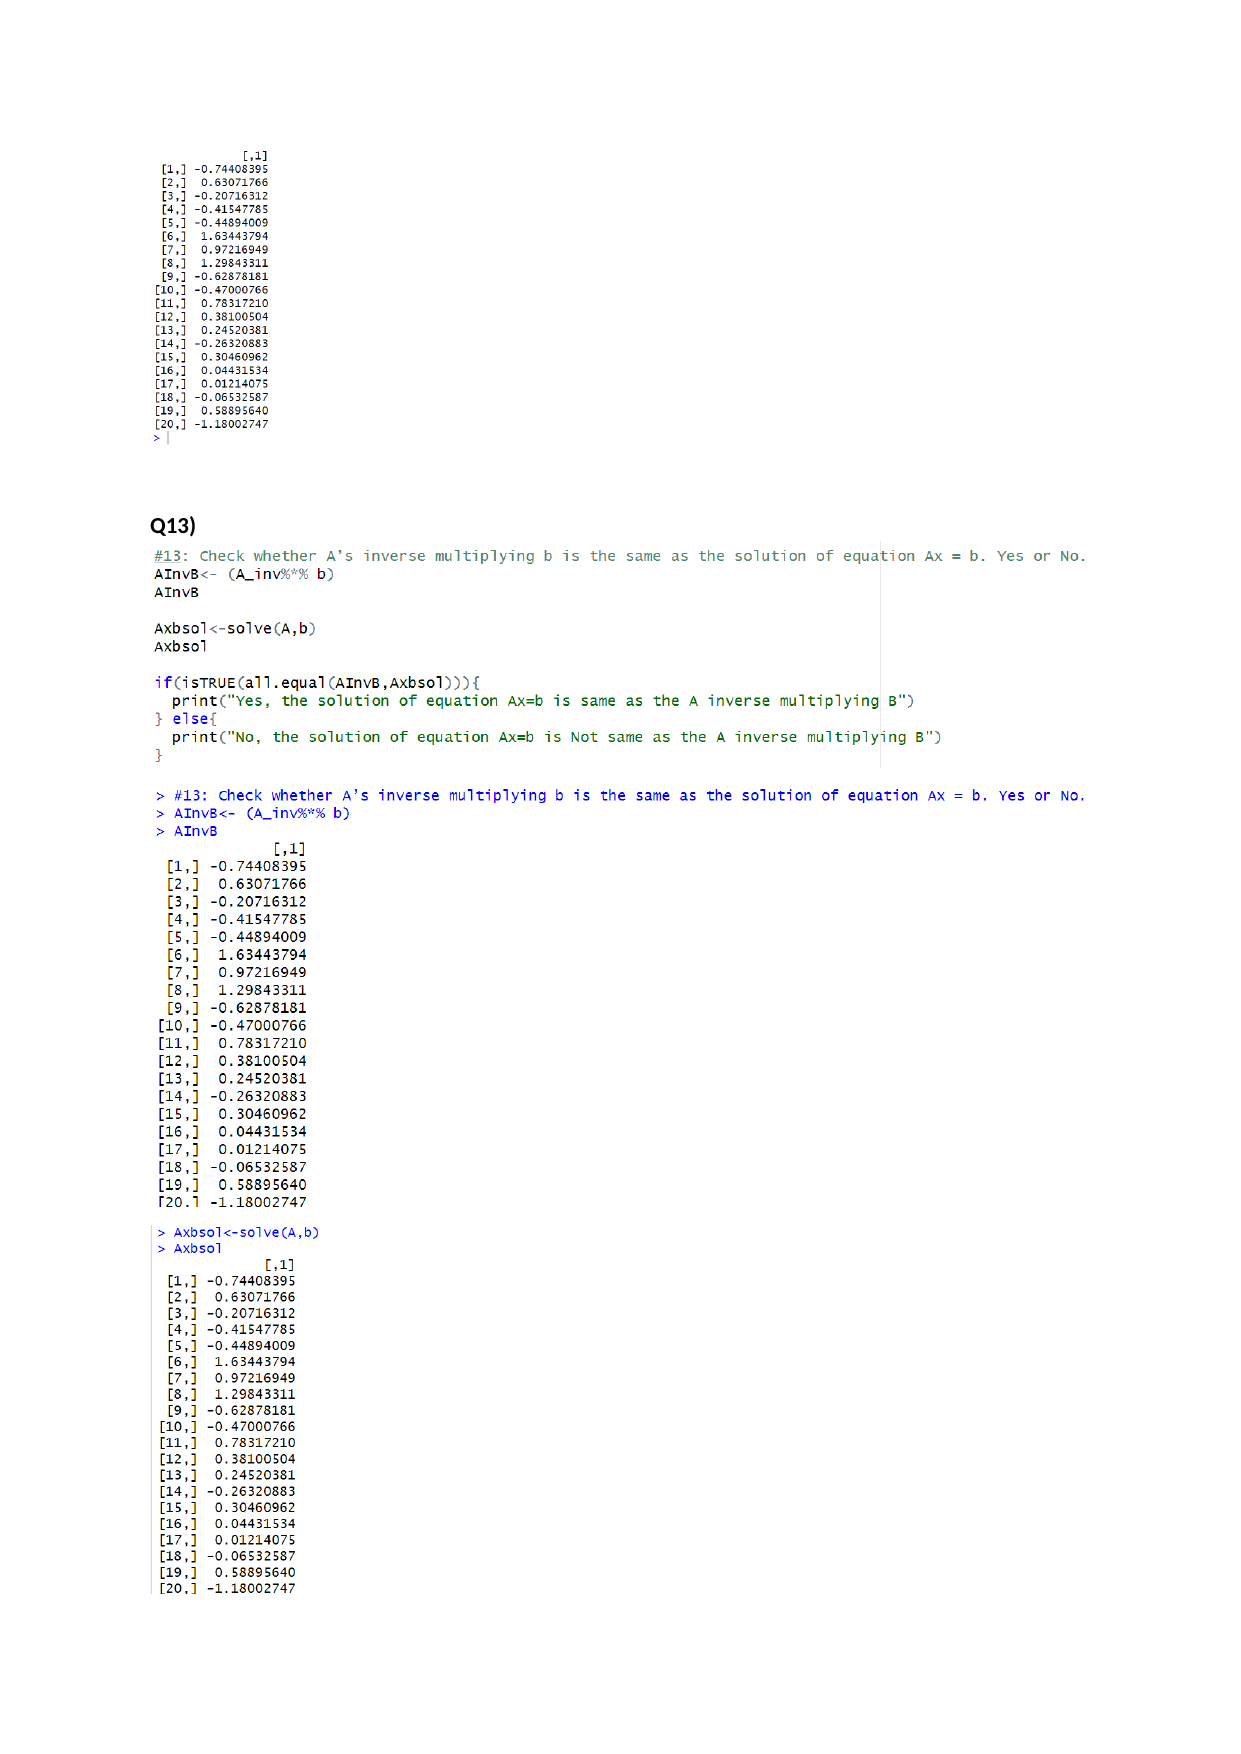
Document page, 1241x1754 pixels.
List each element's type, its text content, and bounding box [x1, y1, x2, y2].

picture [150, 786, 1091, 1207]
text Q13) [150, 511, 1090, 541]
picture [150, 150, 275, 446]
picture [150, 1225, 328, 1594]
picture [150, 541, 1091, 768]
